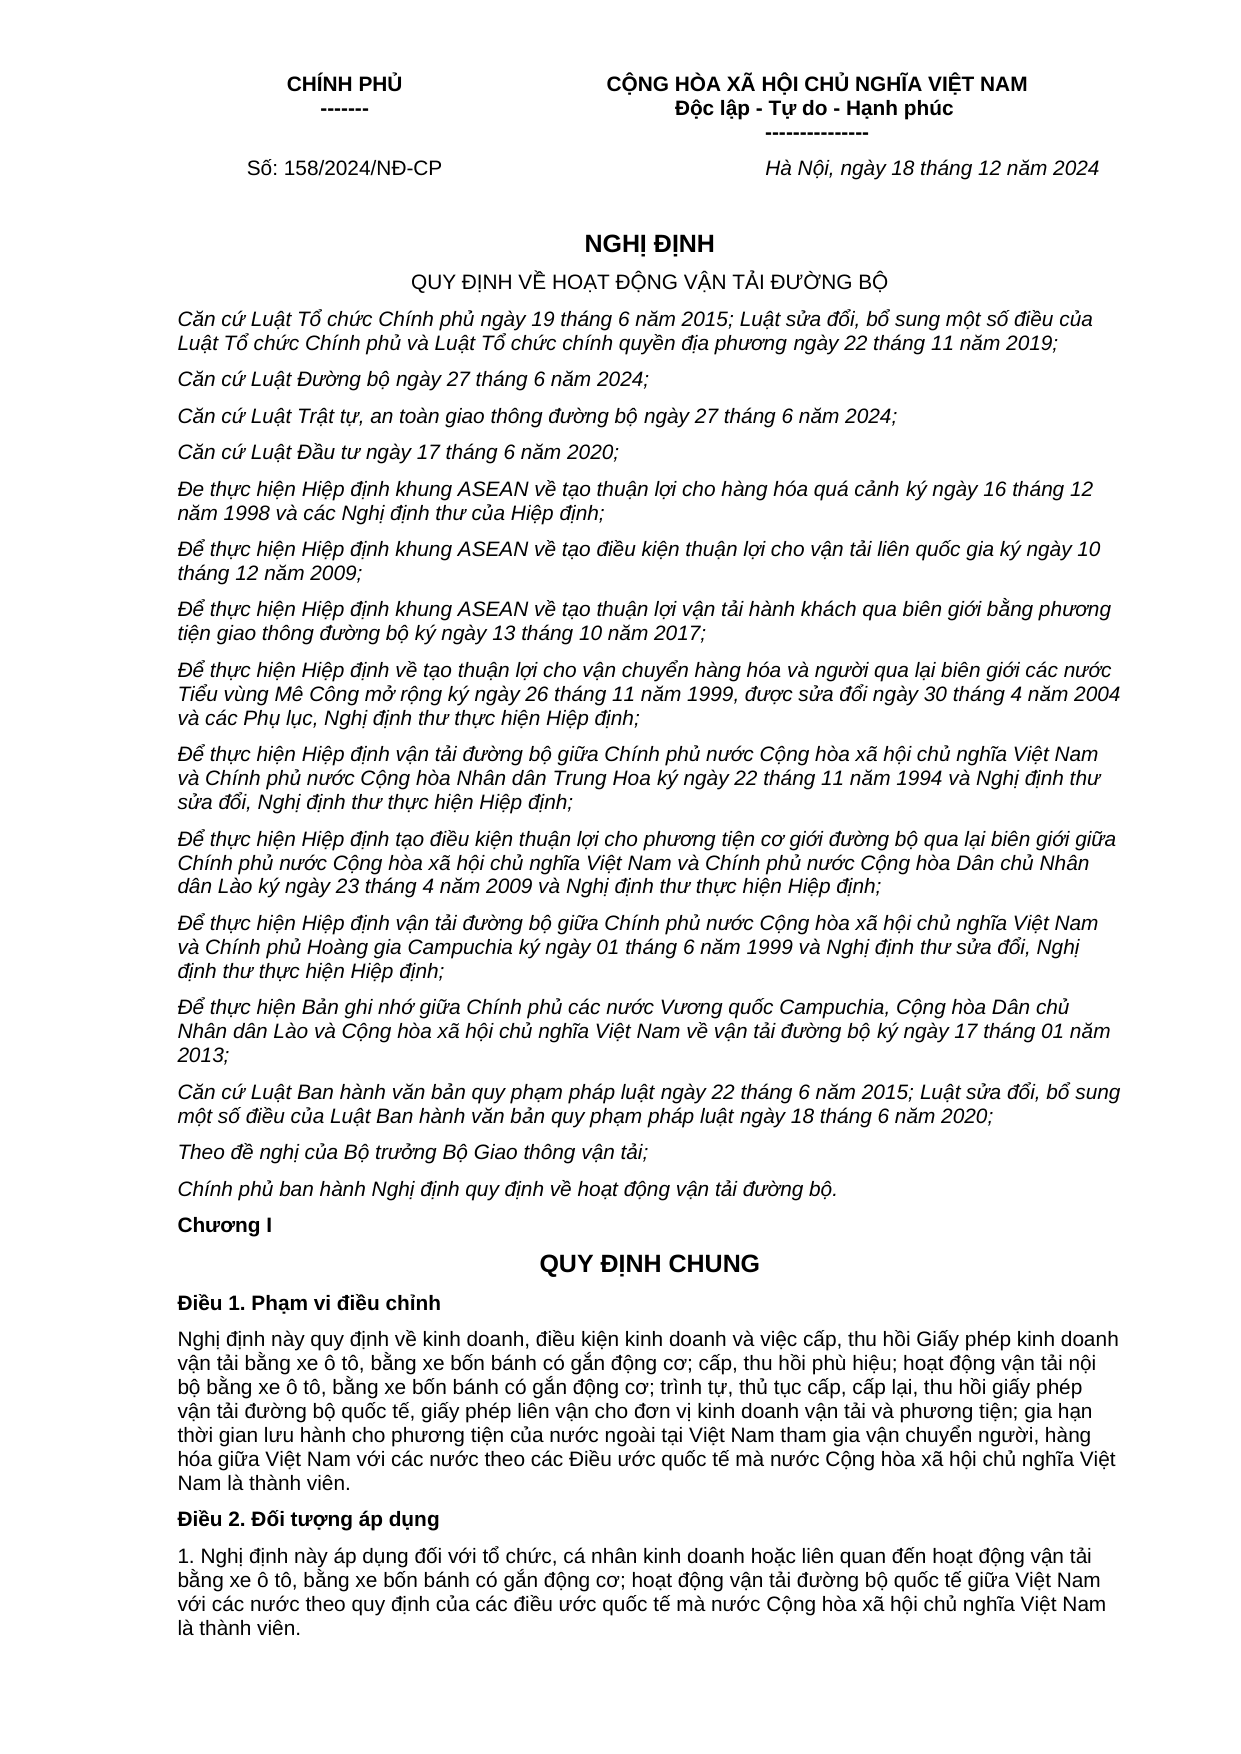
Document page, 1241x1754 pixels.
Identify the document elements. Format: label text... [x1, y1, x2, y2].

text Theo đề nghị của Bộ trưởng Bộ Giao thông vận tải; [177, 1140, 1122, 1164]
text Để thực hiện Hiệp định khung ASEAN về tạo thuận lợi vận tải hành khách qua biên giới bằng phương tiện giao thông đường bộ ký ngày 13 tháng 10 năm 2017; [177, 597, 1122, 645]
table_header CHÍNH PHỦ ------- [166, 59, 523, 143]
text Căn cứ Luật Đầu tư ngày 17 tháng 6 năm 2020; [177, 440, 1122, 464]
table_cell Hà Nội, ngày 18 tháng 12 năm 2024 [523, 144, 1111, 180]
text Để thực hiện Hiệp định về tạo thuận lợi cho vận chuyển hàng hóa và người qua lại biên giới các nước Tiểu vùng Mê Công mở rộng ký ngày 26 tháng 11 năm 1999, được sửa đổi ngày 30 tháng 4 năm 2004 và các Phụ lục, Nghị định thư thực hiện Hiệp định; [177, 658, 1122, 729]
text Nghị định này quy định về kinh doanh, điều kiện kinh doanh và việc cấp, thu hồi Giấy phép kinh doanh vận tải bằng xe ô tô, bằng xe bốn bánh có gắn động cơ; cấp, thu hồi phù hiệu; hoạt động vận tải nội bộ bằng xe ô tô, bằng xe bốn bánh có gắn động cơ; trình tự, thủ tục cấp, cấp lại, thu hồi giấy phép vận tải đường bộ quốc tế, giấy phép liên vận cho đơn vị kinh doanh vận tải và phương tiện; gia hạn thời gian lưu hành cho phương tiện của nước ngoài tại Việt Nam tham gia vận chuyển người, hàng hóa giữa Việt Nam với các nước theo các Điều ước quốc tế mà nước Cộng hòa xã hội chủ nghĩa Việt Nam là thành viên. [177, 1327, 1122, 1495]
text NGHỊ ĐỊNH [177, 229, 1122, 258]
text Để thực hiện Hiệp định tạo điều kiện thuận lợi cho phương tiện cơ giới đường bộ qua lại biên giới giữa Chính phủ nước Cộng hòa xã hội chủ nghĩa Việt Nam và Chính phủ nước Cộng hòa Dân chủ Nhân dân Lào ký ngày 23 tháng 4 năm 2009 và Nghị định thư thực hiện Hiệp định; [177, 826, 1122, 898]
text QUY ĐỊNH CHUNG [177, 1249, 1122, 1278]
text Căn cứ Luật Tổ chức Chính phủ ngày 19 tháng 6 năm 2015; Luật sửa đổi, bổ sung một số điều của Luật Tổ chức Chính phủ và Luật Tổ chức chính quyền địa phương ngày 22 tháng 11 năm 2019; [177, 307, 1122, 354]
text Căn cứ Luật Trật tự, an toàn giao thông đường bộ ngày 27 tháng 6 năm 2024; [177, 403, 1122, 427]
text Để thực hiện Bản ghi nhớ giữa Chính phủ các nước Vương quốc Campuchia, Cộng hòa Dân chủ Nhân dân Lào và Cộng hòa xã hội chủ nghĩa Việt Nam về vận tải đường bộ ký ngày 17 tháng 01 năm 2013; [177, 995, 1122, 1067]
text Điều 1. Phạm vi điều chỉnh [177, 1291, 1122, 1314]
table_header CỘNG HÒA XÃ HỘI CHỦ NGHĨA VIỆT NAM Độc lập - Tự do - Hạnh phúc --------------- [523, 59, 1111, 143]
text Căn cứ Luật Ban hành văn bản quy phạm pháp luật ngày 22 tháng 6 năm 2015; Luật sửa đổi, bổ sung một số điều của Luật Ban hành văn bản quy phạm pháp luật ngày 18 tháng 6 năm 2020; [177, 1079, 1122, 1127]
text Để thực hiện Hiệp định khung ASEAN về tạo điều kiện thuận lợi cho vận tải liên quốc gia ký ngày 10 tháng 12 năm 2009; [177, 537, 1122, 585]
text Căn cứ Luật Đường bộ ngày 27 tháng 6 năm 2024; [177, 367, 1122, 391]
text Điều 2. Đối tượng áp dụng [177, 1507, 1122, 1531]
text Để thực hiện Hiệp định vận tải đường bộ giữa Chính phủ nước Cộng hòa xã hội chủ nghĩa Việt Nam và Chính phủ nước Cộng hòa Nhân dân Trung Hoa ký ngày 22 tháng 11 năm 1994 và Nghị định thư sửa đổi, Nghị định thư thực hiện Hiệp định; [177, 742, 1122, 814]
text Đe thực hiện Hiệp định khung ASEAN về tạo thuận lợi cho hàng hóa quá cảnh ký ngày 16 tháng 12 năm 1998 và các Nghị định thư của Hiệp định; [177, 476, 1122, 524]
text 1. Nghị định này áp dụng đối với tổ chức, cá nhân kinh doanh hoặc liên quan đến hoạt động vận tải bằng xe ô tô, bằng xe bốn bánh có gắn động cơ; hoạt động vận tải đường bộ quốc tế giữa Việt Nam với các nước theo quy định của các điều ước quốc tế mà nước Cộng hòa xã hội chủ nghĩa Việt Nam là thành viên. [177, 1544, 1122, 1639]
text Chương I [177, 1213, 1122, 1237]
table_cell Số: 158/2024/NĐ-CP [166, 144, 523, 180]
text QUY ĐỊNH VỀ HOẠT ĐỘNG VẬN TẢI ĐƯỜNG BỘ [177, 270, 1122, 294]
text Chính phủ ban hành Nghị định quy định về hoạt động vận tải đường bộ. [177, 1176, 1122, 1200]
text Để thực hiện Hiệp định vận tải đường bộ giữa Chính phủ nước Cộng hòa xã hội chủ nghĩa Việt Nam và Chính phủ Hoàng gia Campuchia ký ngày 01 tháng 6 năm 1999 và Nghị định thư sửa đổi, Nghị định thư thực hiện Hiệp định; [177, 911, 1122, 983]
